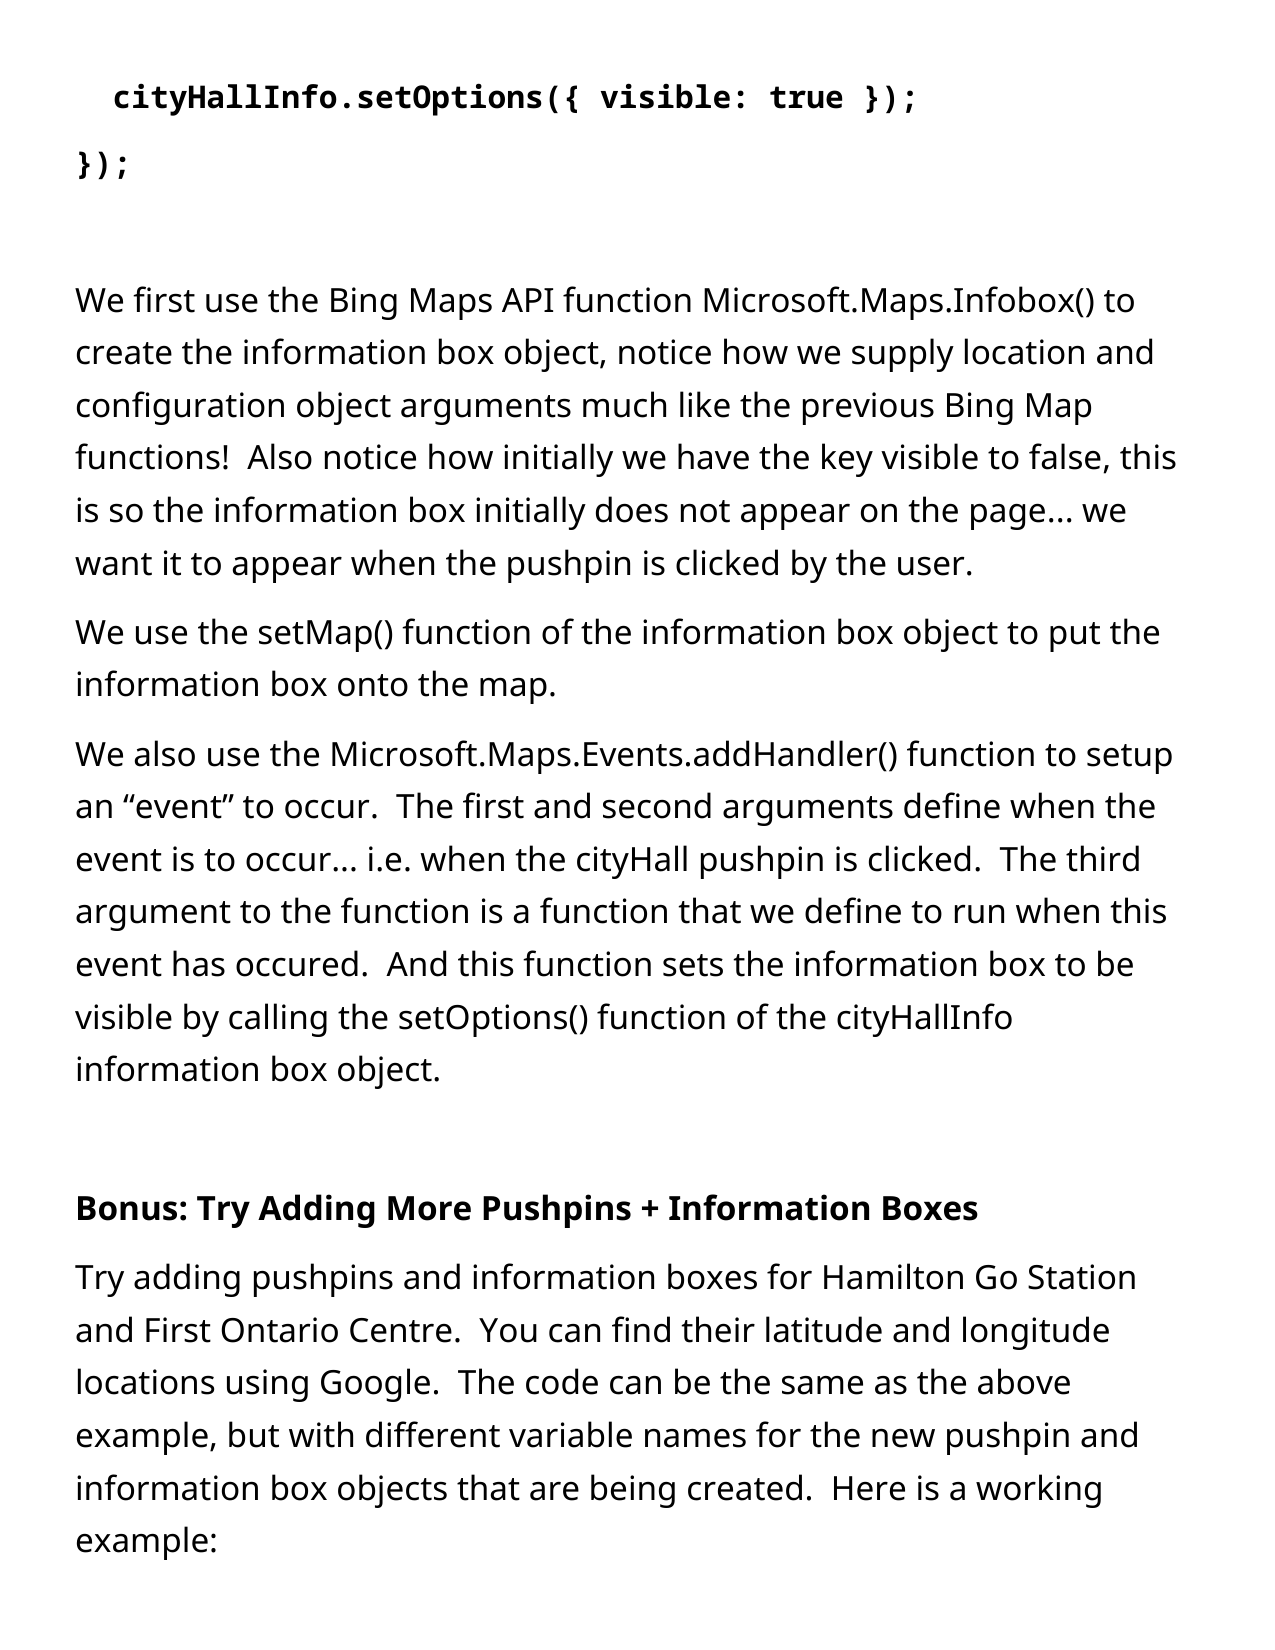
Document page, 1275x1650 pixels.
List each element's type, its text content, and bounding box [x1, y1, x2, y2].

text }); [75, 141, 1200, 184]
text cityHallInfo.setOptions({ visible: true }); [75, 75, 1200, 118]
text We also use the Microsoft.Maps.Events.addHandler() function to setup an “event” to occur. The first and second arguments define when the event is to occur... i.e. when the cityHall pushpin is clicked. The third argument to the function is a function that we define to run when this event has occured. And this function sets the information box to be visible by calling the setOptions() function of the cityHallInfo information box object. [75, 731, 1200, 1092]
text Try adding pushpins and information boxes for Hamilton Go Station and First Ontario Centre. You can find their latitude and longitude locations using Google. The code can be the same as the above example, but with different variable names for the new pushpin and information box objects that are being created. Here is a working example: [75, 1254, 1200, 1562]
text Bonus: Try Adding More Pushpins + Information Boxes [75, 1185, 1200, 1230]
text We first use the Bing Maps API function Microsoft.Maps.Infobox() to create the information box object, notice how we supply location and configuration object arguments much like the previous Bing Map functions! Also notice how initially we have the key visible to false, this is so the information box initially does not appear on the page... we want it to appear when the pushpin is clicked by the user. [75, 276, 1200, 585]
text We use the setMap() function of the information box object to put the information box onto the map. [75, 609, 1200, 707]
